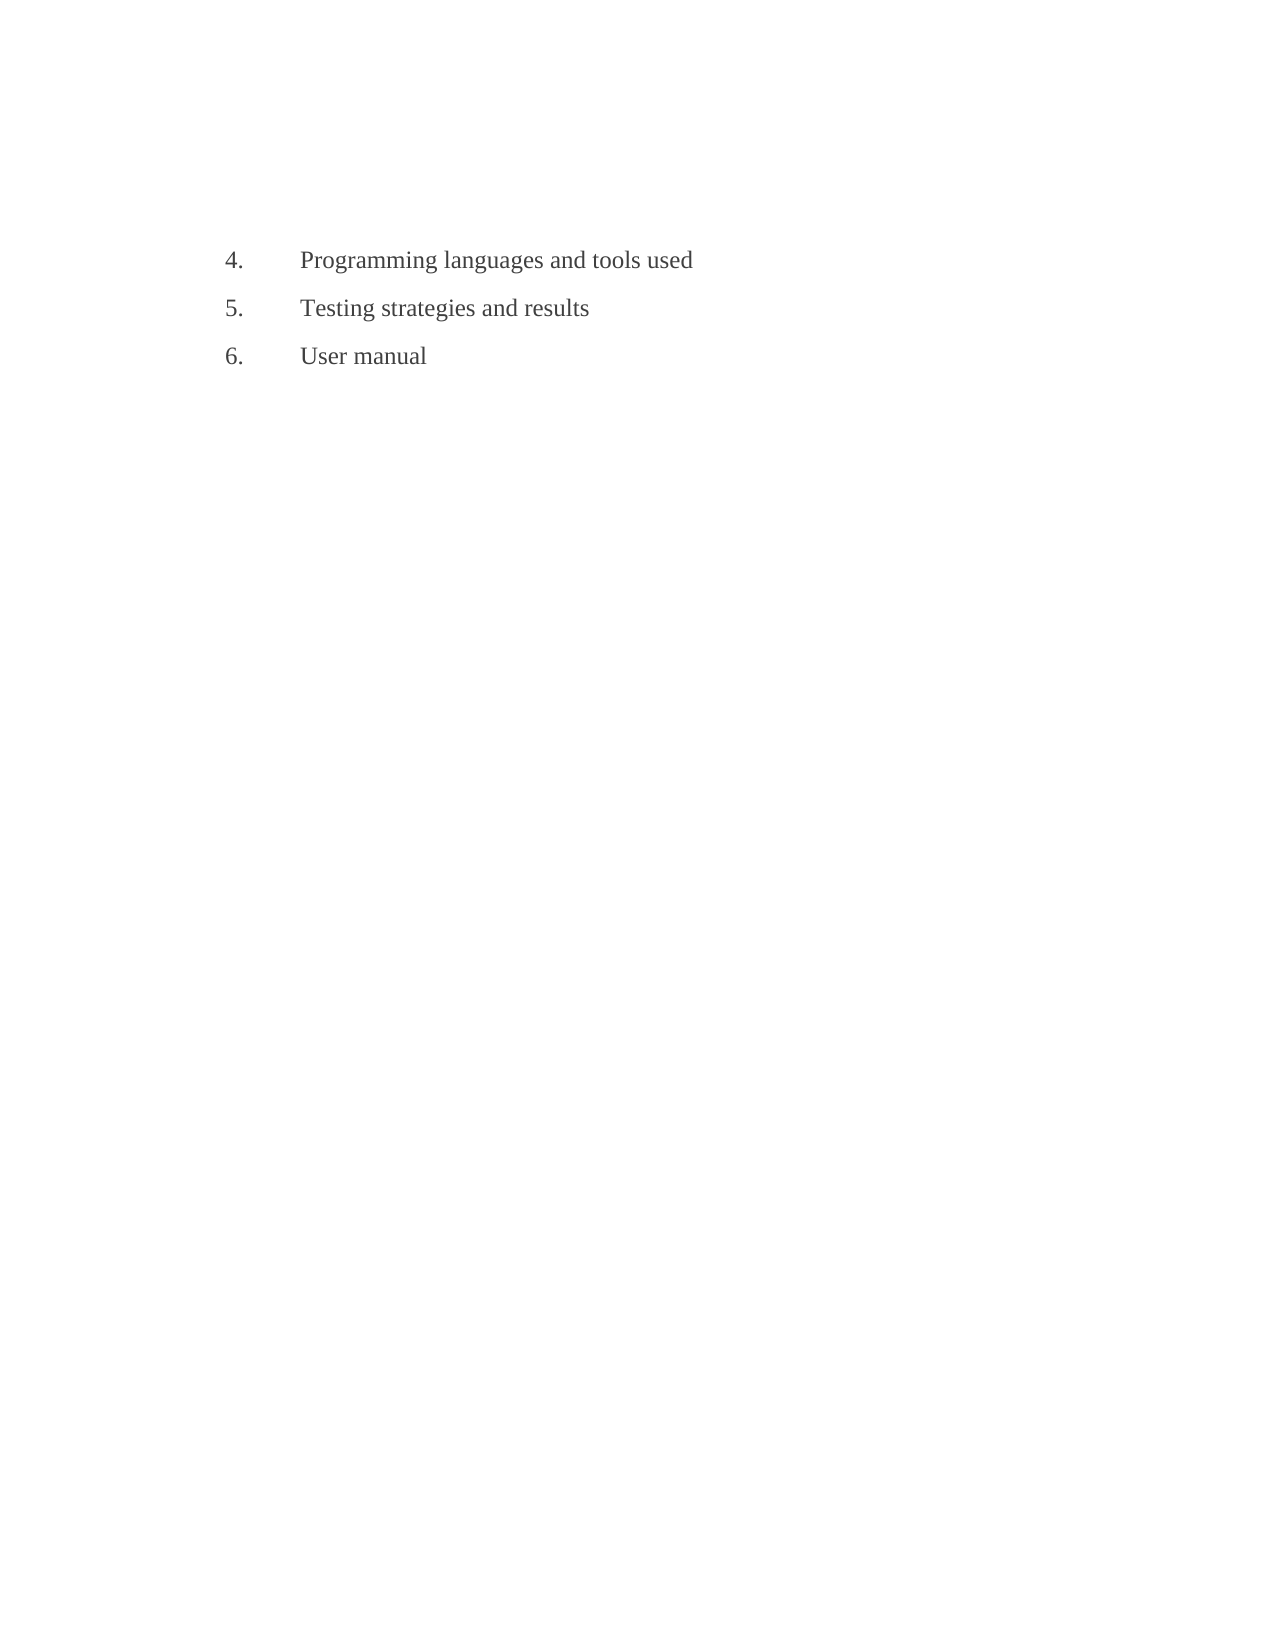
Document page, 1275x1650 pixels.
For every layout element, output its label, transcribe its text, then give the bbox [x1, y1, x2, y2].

text 4. Programming languages and tools used [225, 245, 1050, 274]
text 6. User manual [225, 341, 1050, 369]
text 5. Testing strategies and results [225, 293, 1050, 322]
